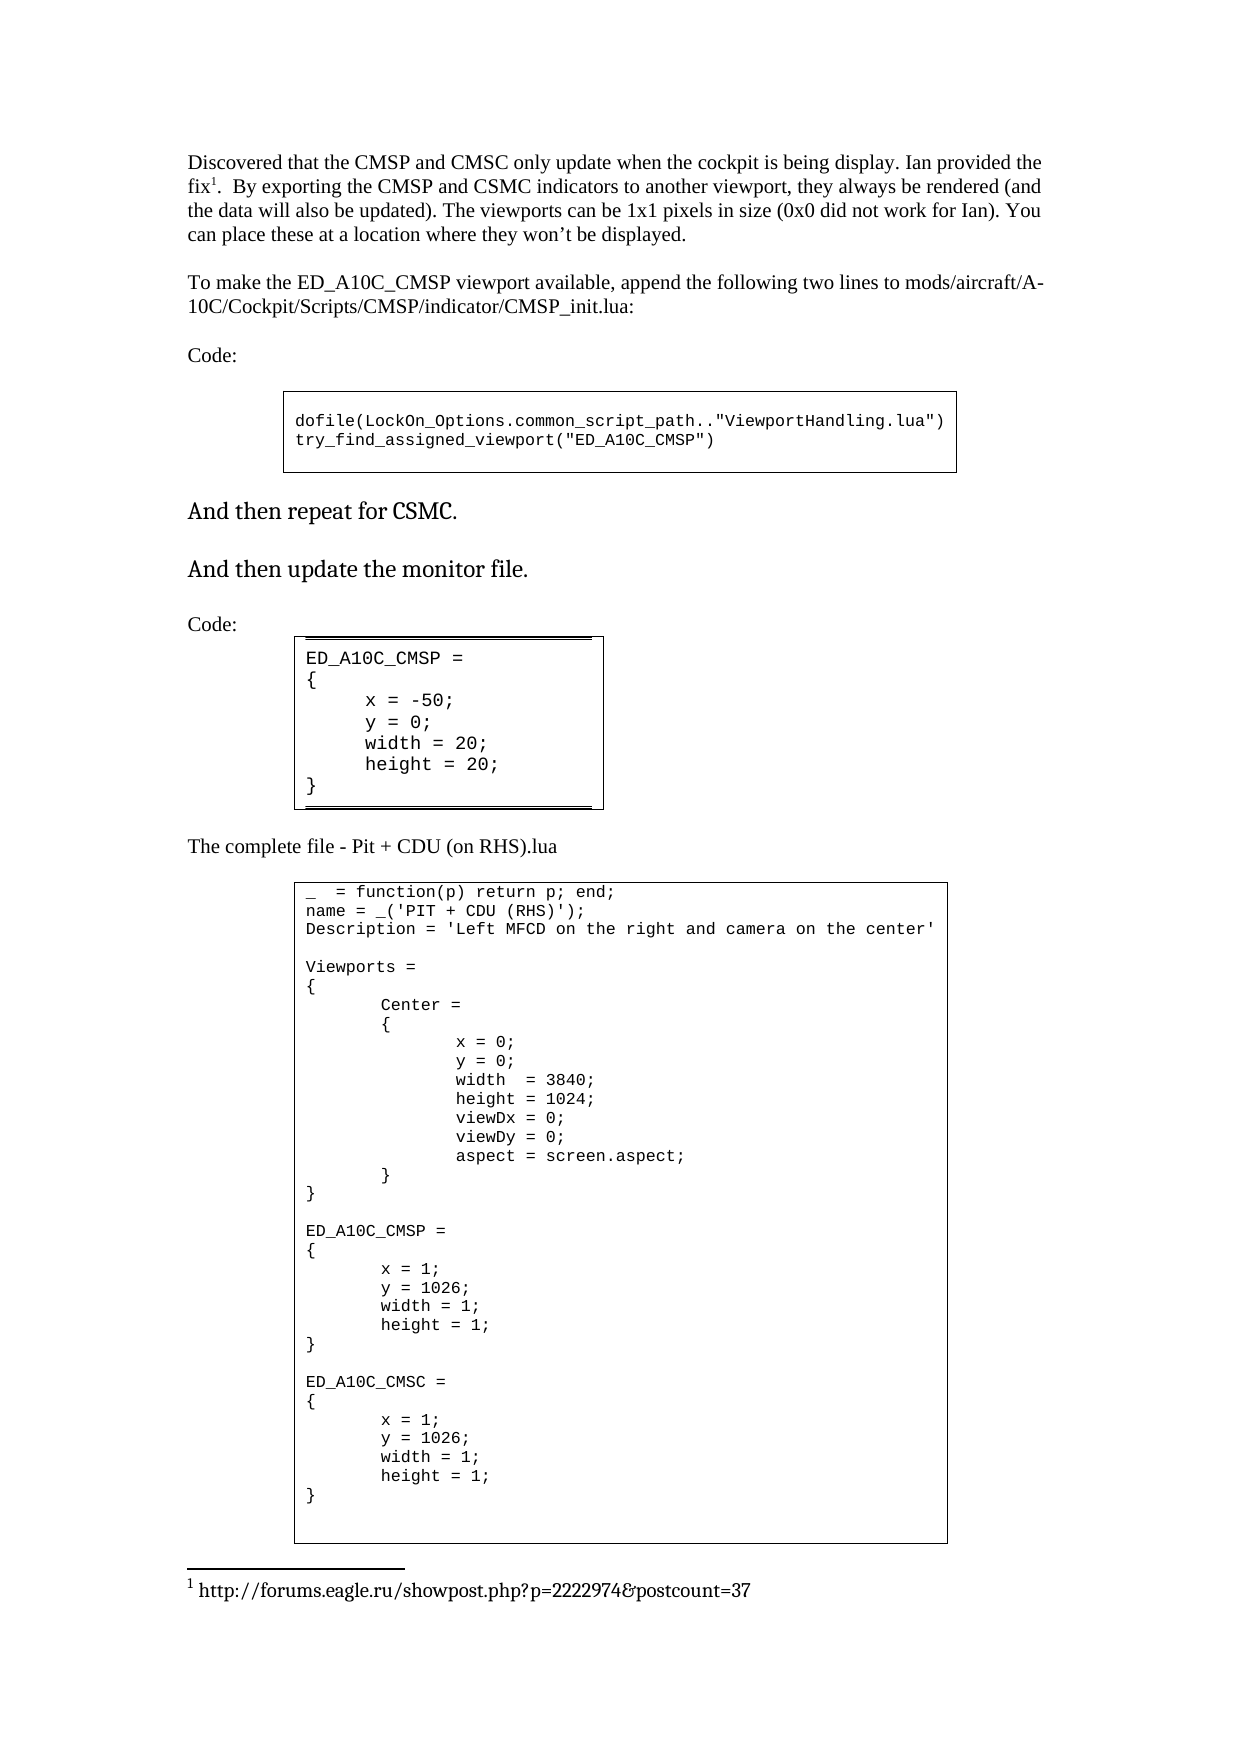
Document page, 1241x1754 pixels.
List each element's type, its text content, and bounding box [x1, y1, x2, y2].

text To make the ED_A10C_CMSP viewport available, append the following two lines to mods/aircraft/A-10C/Cockpit/Scripts/CMSP/indicator/CMSP_init.lua: [187, 270, 1053, 318]
text Discovered that the CMSP and CMSC only update when the cockpit is being display. Ian provided the fix. By exporting the CMSP and CSMC indicators to another viewport, they always be rendered (and the data will also be updated). The viewports can be 1x1 pixels in size (0x0 did not work for Ian). You can place these at a location where they won’t be displayed. [187, 150, 1053, 246]
text Code: [187, 612, 1053, 636]
table_header dofile(LockOn_Options.common_script_path.."ViewportHandling.lua") try_find_assigned_viewport("ED_A10C_CMSP") [284, 392, 956, 472]
text Code: [187, 342, 1053, 367]
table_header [295, 883, 947, 1543]
table_header ED_A10C_CMSP = { x = -50; y = 0; width = 20; height = 20; } [295, 637, 603, 809]
text And then update the monitor file. [187, 554, 1053, 583]
text And then repeat for CSMC. [187, 497, 1053, 526]
text The complete file - Pit + CDU (on RHS).lua [187, 834, 1053, 858]
